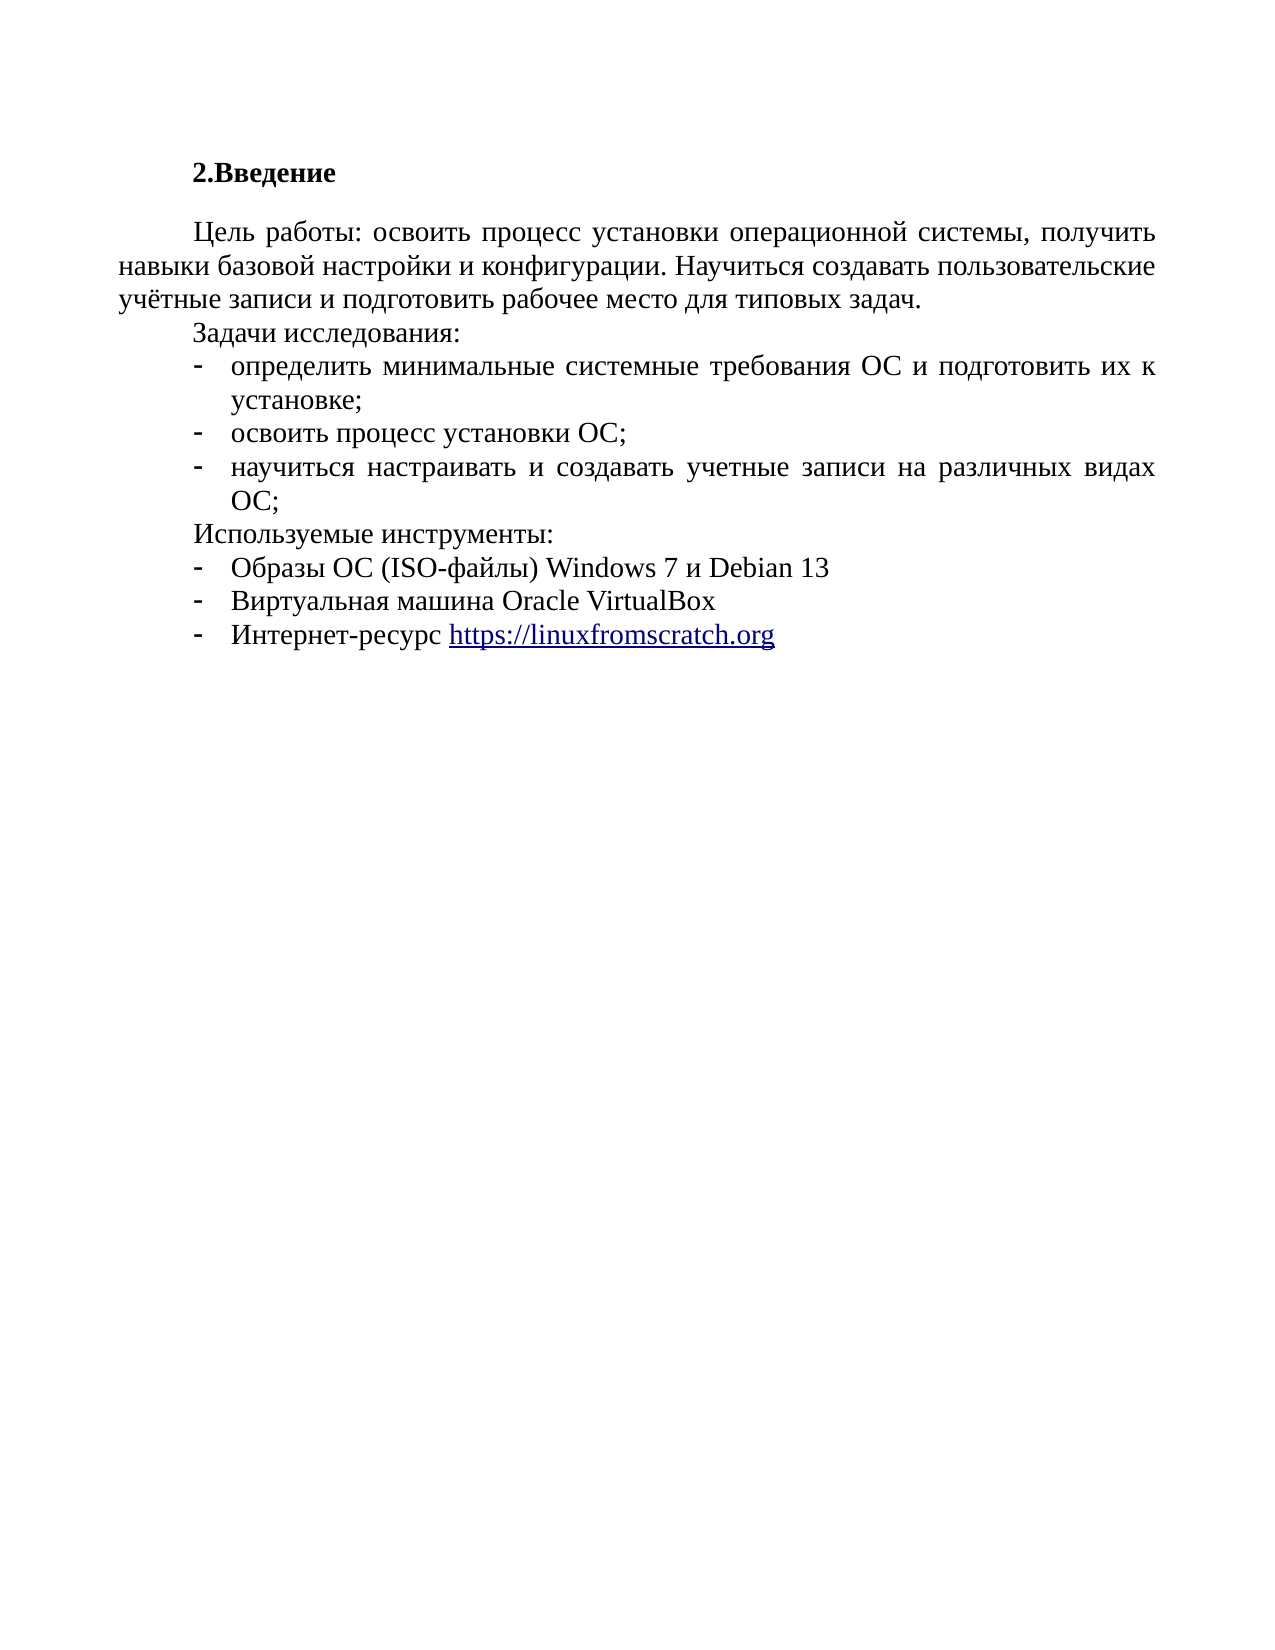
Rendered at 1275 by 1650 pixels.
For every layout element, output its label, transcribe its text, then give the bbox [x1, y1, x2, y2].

list Образы ОС (ISO-файлы) Windows 7 и Debian 13 [193, 550, 1157, 583]
list научиться настраивать и создавать учетные записи на различных видах ОС; [193, 449, 1157, 516]
list определить минимальные системные требования ОС и подготовить их к установке; [193, 348, 1157, 416]
text Используемые инструменты: [193, 516, 1157, 550]
list Интернет-ресурс https://linuxfromscratch.org [193, 617, 1157, 651]
text Задачи исследования: [118, 315, 1157, 348]
list Виртуальная машина Oracle VirtualBox [193, 583, 1157, 617]
list освоить процесс установки ОС; [193, 416, 1157, 449]
text 2.Введение [118, 156, 1157, 189]
text Цель работы: освоить процесс установки операционной системы, получить навыки базовой настройки и конфигурации. Научиться создавать пользовательские учётные записи и подготовить рабочее место для типовых задач. [118, 214, 1157, 315]
